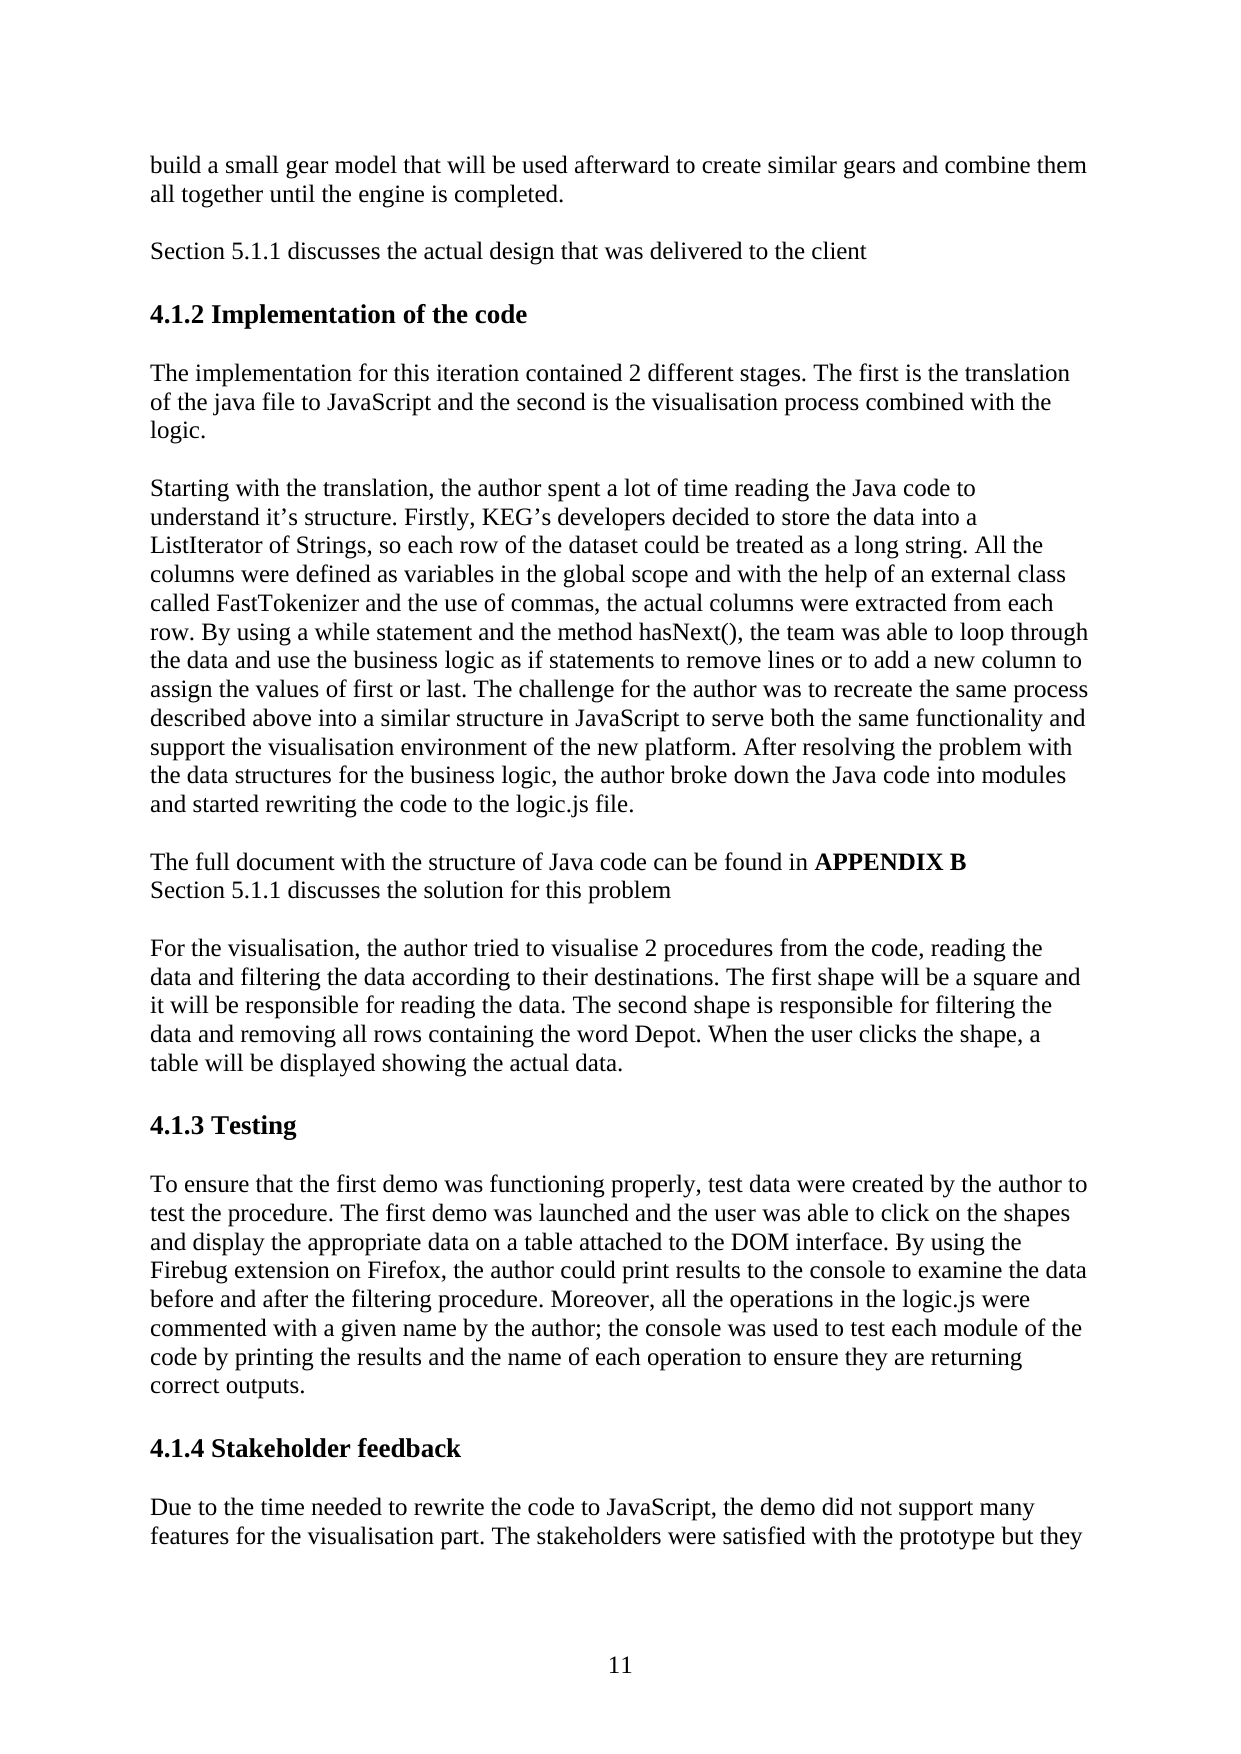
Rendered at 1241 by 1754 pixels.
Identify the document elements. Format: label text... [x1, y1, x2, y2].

subtitle 4.1.2 Implementation of the code [150, 298, 1090, 329]
text The implementation for this iteration contained 2 different stages. The first is the translation of the java file to JavaScript and the second is the visualisation process combined with the logic. [150, 358, 1090, 444]
text Section 5.1.1 discusses the actual design that was delivered to the client [150, 236, 1090, 265]
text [150, 150, 1090, 207]
text The full document with the structure of Java code can be found in APPENDIX B [150, 847, 1090, 875]
subtitle 4.1.4 Stakeholder feedback [150, 1432, 1090, 1463]
text For the visualisation, the author tried to visualise 2 procedures from the code, reading the data and filtering the data according to their destinations. The first shape will be a square and it will be responsible for reading the data. The second shape is responsible for filtering the data and removing all rows containing the word Depot. When the user clicks the shape, a table will be displayed showing the actual data. [150, 933, 1090, 1077]
text Section 5.1.1 discusses the solution for this problem [150, 875, 1090, 904]
text To ensure that the first demo was functioning properly, test data were created by the author to test the procedure. The first demo was launched and the user was able to click on the shapes and display the appropriate data on a table attached to the DOM interface. By using the Firebug extension on Firefox, the author could print results to the console to examine the data before and after the filtering procedure. Moreover, all the operations in the logic.js were commented with a given name by the author; the console was used to test each module of the code by printing the results and the name of each operation to ensure they are returning correct outputs. [150, 1169, 1090, 1399]
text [150, 1492, 1090, 1550]
text Starting with the translation, the author spent a lot of time reading the Java code to understand it’s structure. Firstly, KEG’s developers decided to store the data into a ListIterator of Strings, so each row of the dataset could be treated as a long string. All the columns were defined as variables in the global scope and with the help of an external class called FastTokenizer and the use of commas, the actual columns were extracted from each row. By using a while statement and the method hasNext(), the team was able to loop through the data and use the business logic as if statements to remove lines or to add a new column to assign the values of first or last. The challenge for the author was to recreate the same process described above into a similar structure in JavaScript to serve both the same functionality and support the visualisation environment of the new platform. After resolving the problem with the data structures for the business logic, the author broke down the Java code into modules and started rewriting the code to the logic.js file. [150, 473, 1090, 818]
subtitle 4.1.3 Testing [150, 1109, 1090, 1141]
